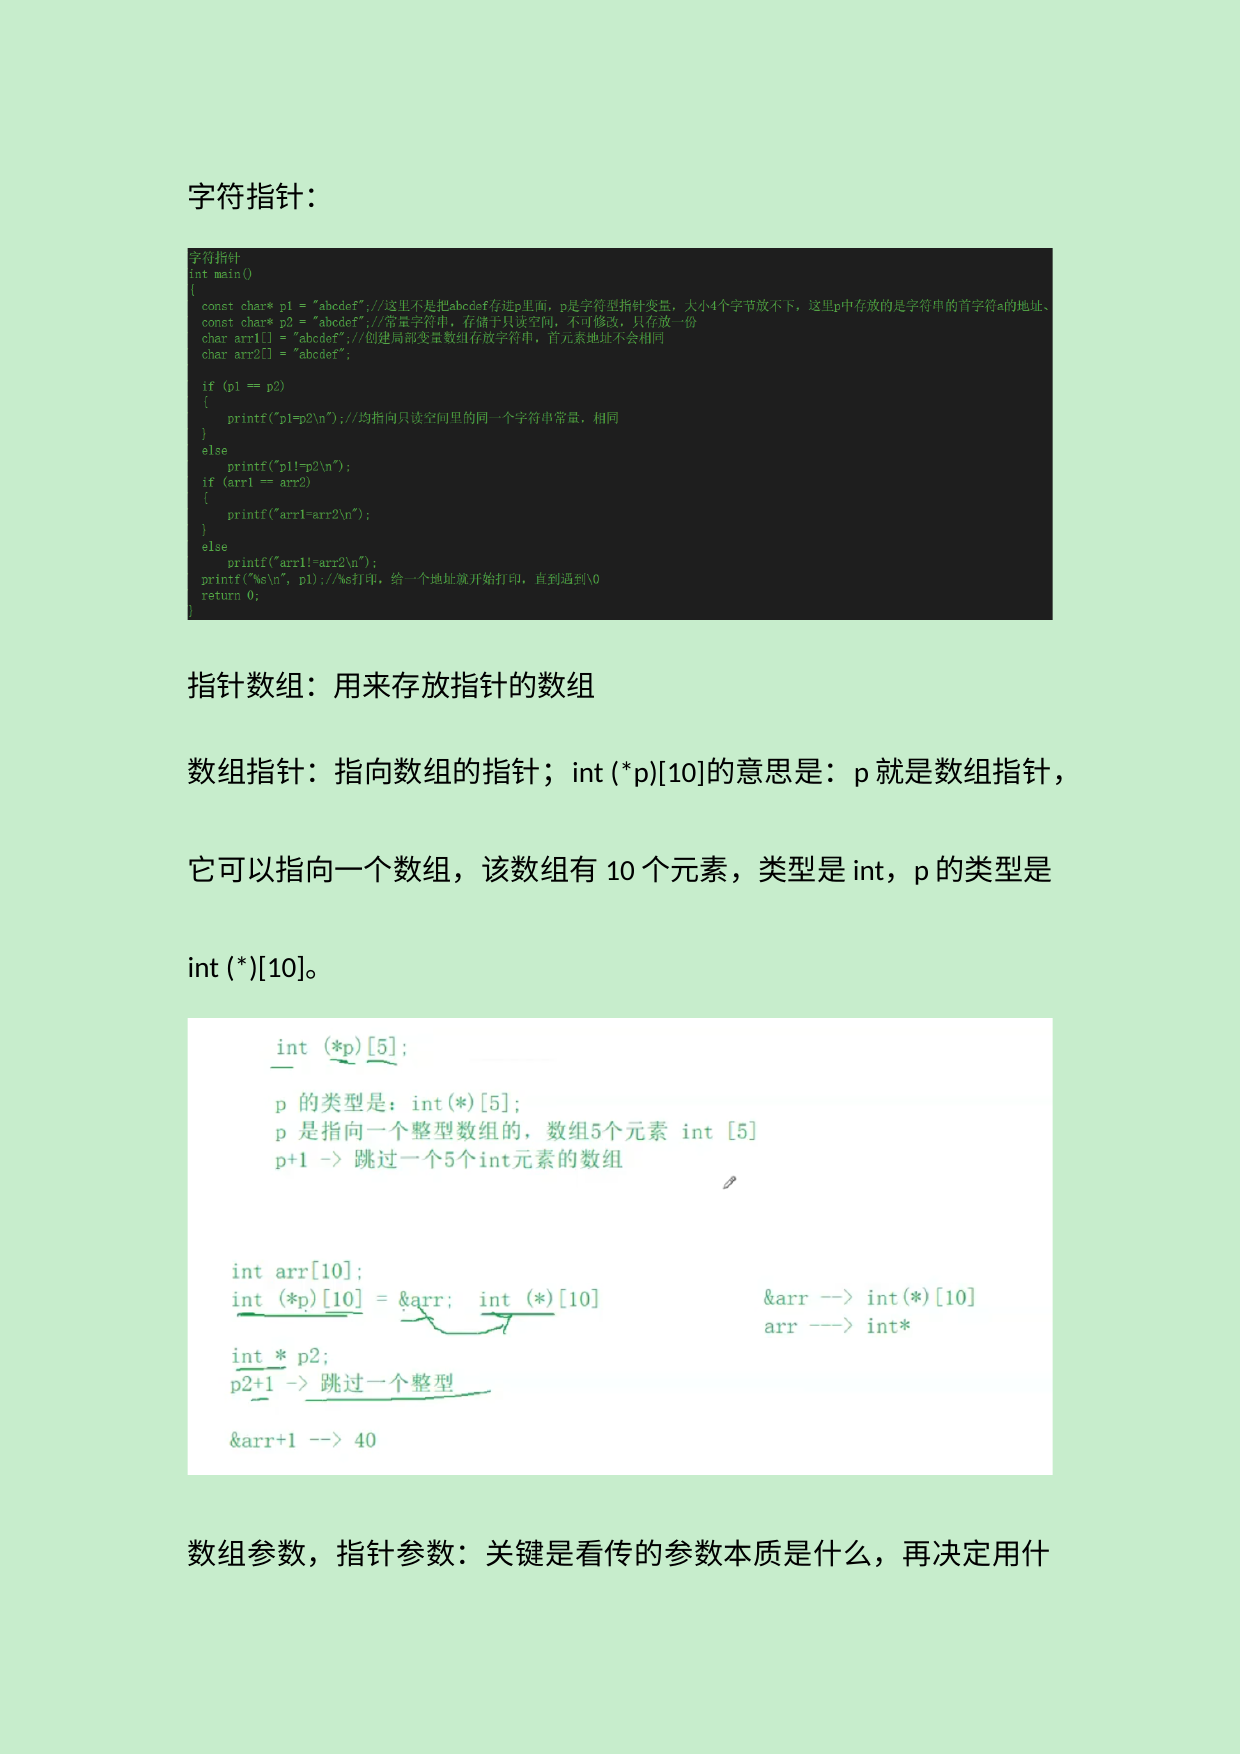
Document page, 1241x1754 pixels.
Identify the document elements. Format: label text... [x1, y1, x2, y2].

text 字符指针： [187, 162, 1053, 227]
text 数组指针：指向数组的指针；int (*p)[10]的意思是：p就是数组指针，它可以指向一个数组，该数组有10个元素，类型是int，p的类型是int (*)[10]。 [187, 738, 1053, 998]
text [187, 1519, 1053, 1584]
text 指针数组：用来存放指针的数组 [187, 651, 1053, 716]
picture [187, 1018, 1053, 1475]
picture [187, 248, 1053, 620]
